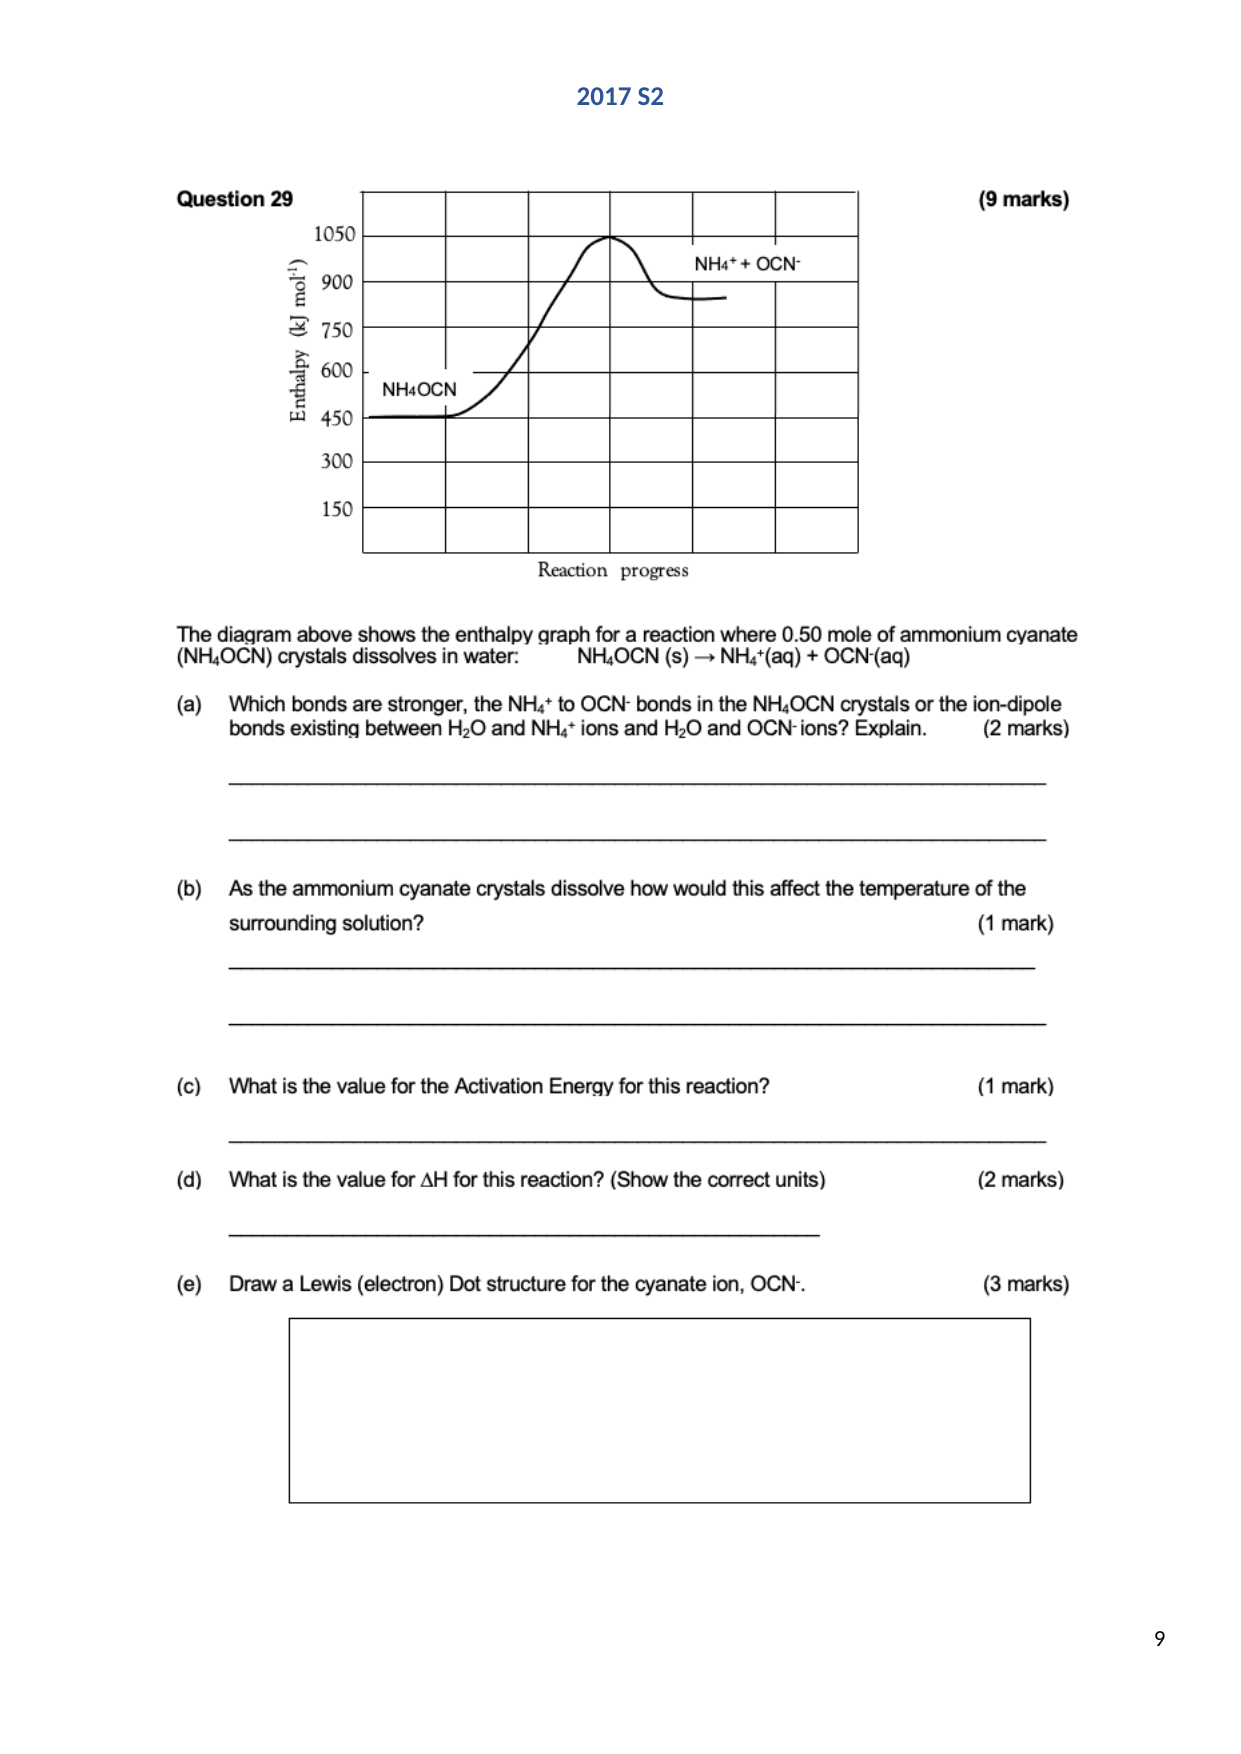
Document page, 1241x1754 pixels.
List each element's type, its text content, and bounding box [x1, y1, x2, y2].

subtitle 2017 S2 [75, 79, 1165, 112]
picture [126, 161, 1114, 1513]
